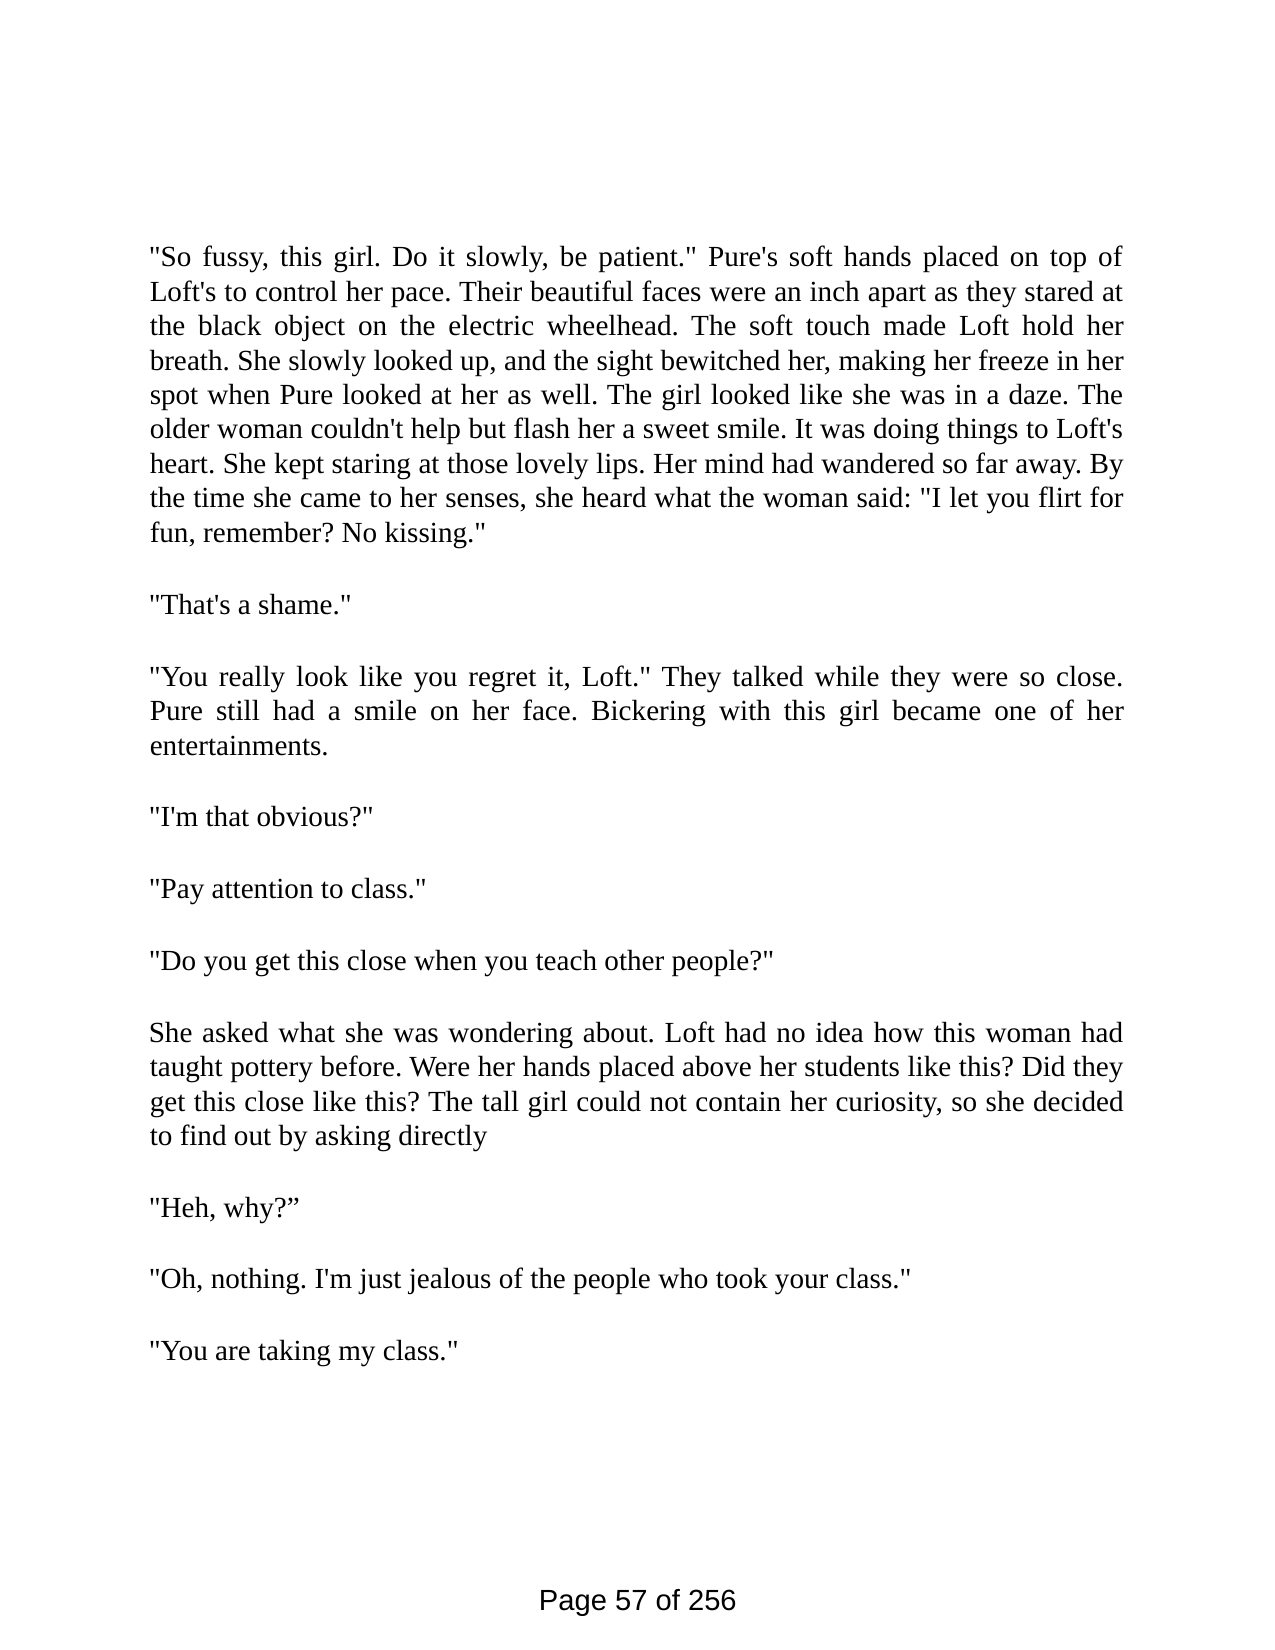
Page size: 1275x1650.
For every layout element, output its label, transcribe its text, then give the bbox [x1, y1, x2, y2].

text "Heh, why?” [148, 1190, 1125, 1223]
text "Do you get this close when you teach other people?" [148, 943, 1125, 976]
text "You are taking my class." [148, 1333, 1125, 1367]
text "You really look like you regret it, Loft." They talked while they were so close. Pure still had a smile on her face. Bickering with this girl became one of her entertainments. [148, 659, 1125, 761]
text "That's a shame." [148, 587, 1125, 620]
text "I'm that obvious?" [148, 799, 1125, 833]
text "Pay attention to class." [148, 871, 1125, 905]
text "Oh, nothing. I'm just jealous of the people who took your class." [148, 1262, 1125, 1295]
text She asked what she was wondering about. Loft had no idea how this woman had taught pottery before. Were her hands placed above her students like this? Did they get this close like this? The tall girl could not contain her curiosity, so she decided to find out by asking directly [148, 1015, 1125, 1152]
text "So fussy, this girl. Do it slowly, be patient." Pure's soft hands placed on top of Loft's to control her pace. Their beautiful faces were an inch apart as they stared at the black object on the electric wheelhead. The soft touch made Loft hold her breath. She slowly looked up, and the sight bewitched her, making her freeze in her spot when Pure looked at her as well. The girl looked like she was in a daze. The older woman couldn't help but flash her a sweet smile. It was doing things to Loft's heart. She kept staring at those lovely lips. Her mind had wandered so far away. By the time she came to her senses, she heard what the woman said: "I let you flirt for fun, remember? No kissing." [148, 239, 1125, 549]
